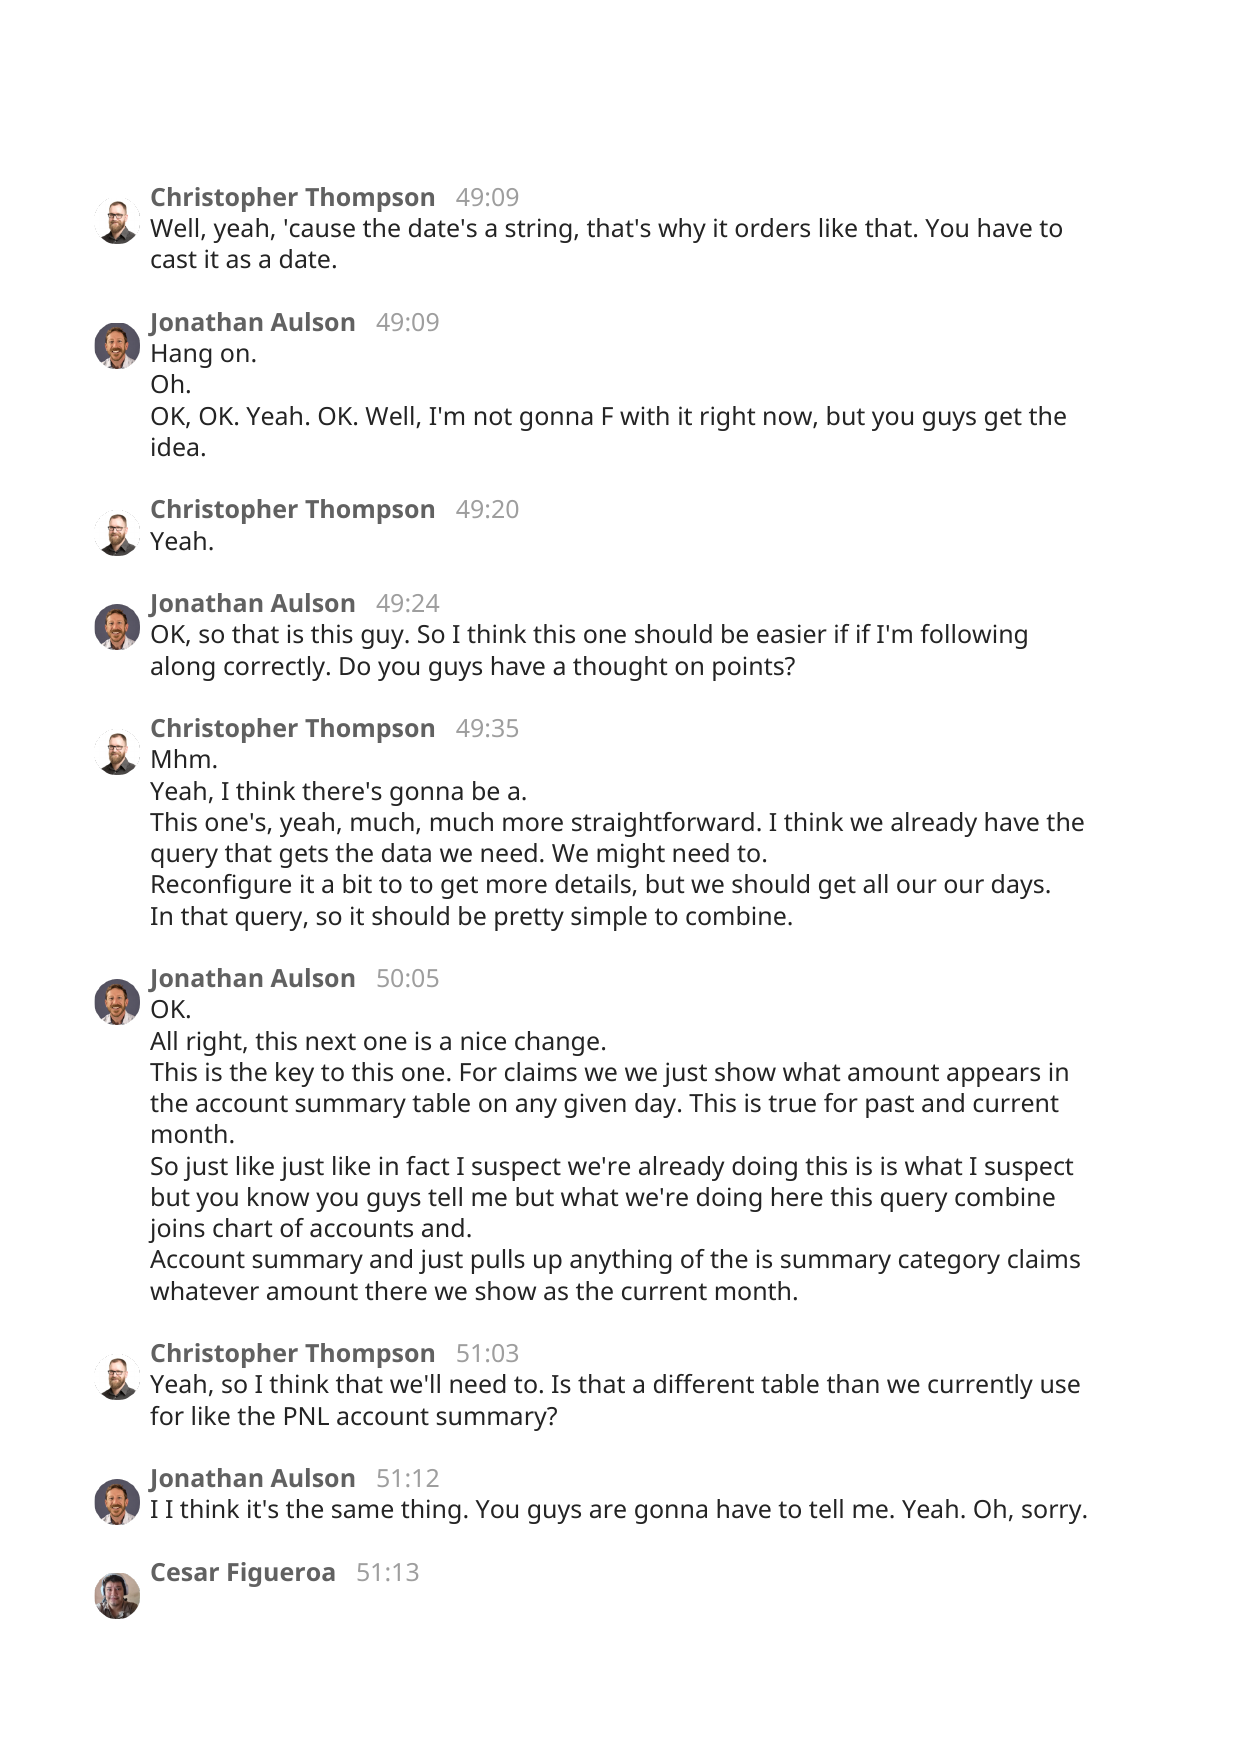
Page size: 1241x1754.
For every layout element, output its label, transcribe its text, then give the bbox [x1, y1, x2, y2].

text Christopher Thompson 49:35 Mhm. Yeah, I think there's gonna be a. This one's, yeah, much, much more straightforward. I think we already have the query that gets the data we need. We might need to. Reconfigure it a bit to to get more details, but we should get all our our days. In that query, so it should be pretty simple to combine. [150, 681, 1090, 931]
picture [94, 604, 140, 650]
picture [94, 979, 140, 1025]
text Christopher Thompson 49:20 Yeah. [150, 462, 1090, 556]
picture [94, 323, 140, 369]
text Christopher Thompson 51:03 Yeah, so I think that we'll need to. Is that a different table than we currently use for like the PNL account summary? [150, 1306, 1090, 1431]
text Jonathan Aulson 50:05 OK. All right, this next one is a nice change. This is the key to this one. For claims we we just show what amount appears in the account summary table on any given day. This is true for past and current month. So just like just like in fact I suspect we're already doing this is is what I suspect but you know you guys tell me but what we're doing here this query combine joins chart of accounts and. Account summary and just pulls up anything of the is summary category claims whatever amount there we show as the current month. [150, 931, 1090, 1306]
picture [94, 198, 140, 244]
picture [94, 1479, 140, 1525]
picture [94, 1354, 140, 1400]
picture [94, 510, 140, 556]
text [150, 1525, 1090, 1587]
text Jonathan Aulson 49:24 OK, so that is this guy. So I think this one should be easier if if I'm following along correctly. Do you guys have a thought on points? [150, 556, 1090, 681]
picture [94, 729, 140, 775]
text Jonathan Aulson 49:09 Hang on. Oh. OK, OK. Yeah. OK. Well, I'm not gonna F with it right now, but you guys get the idea. [150, 275, 1090, 462]
text Christopher Thompson 49:09 Well, yeah, 'cause the date's a string, that's why it orders like that. You have to cast it as a date. [150, 150, 1090, 275]
picture [94, 1573, 140, 1619]
text Jonathan Aulson 51:12 I I think it's the same thing. You guys are gonna have to tell me. Yeah. Oh, sorry. [150, 1431, 1090, 1525]
